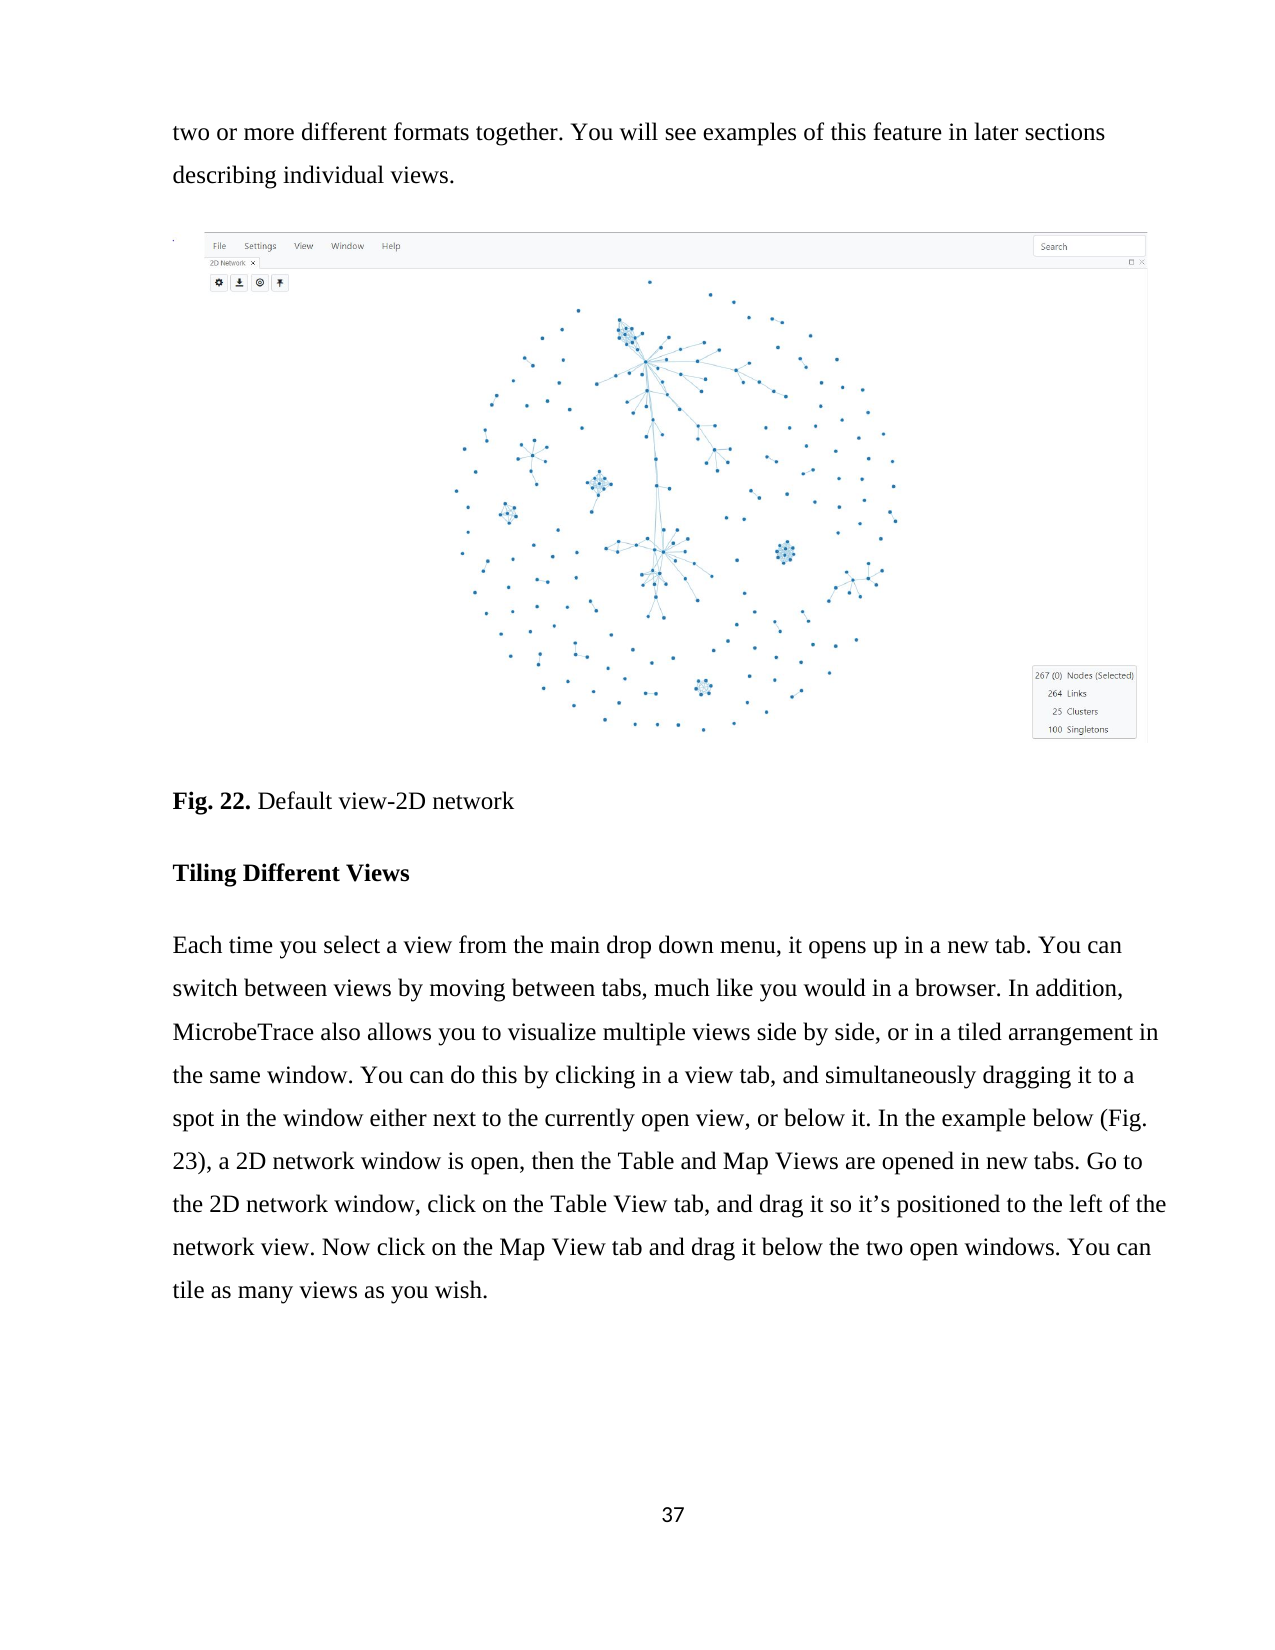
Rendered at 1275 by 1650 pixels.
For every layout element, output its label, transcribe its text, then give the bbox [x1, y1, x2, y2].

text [172, 117, 1173, 189]
text Tiling Different Views [172, 858, 1173, 887]
text Each time you select a view from the main drop down menu, it opens up in a new tab. You can switch between views by moving between tabs, much like you would in a browser. In addition, MicrobeTrace also allows you to visualize multiple views side by side, or in a tiled arrangement in the same window. You can do this by clicking in a view tab, and simultaneously dragging it to a spot in the window either next to the currently open view, or below it. In the example below (Fig. 23), a 2D network window is open, then the Table and Map Views are opened in new tabs. Go to the 2D network window, click on the Table View tab, and drag it so it’s positioned to the left of the network view. Now click on the Map View tab and drag it below the two open windows. You can tile as many views as you wish. [172, 930, 1173, 1304]
text Fig. 22. Default view-2D network [172, 786, 1173, 814]
picture [172, 232, 1148, 743]
